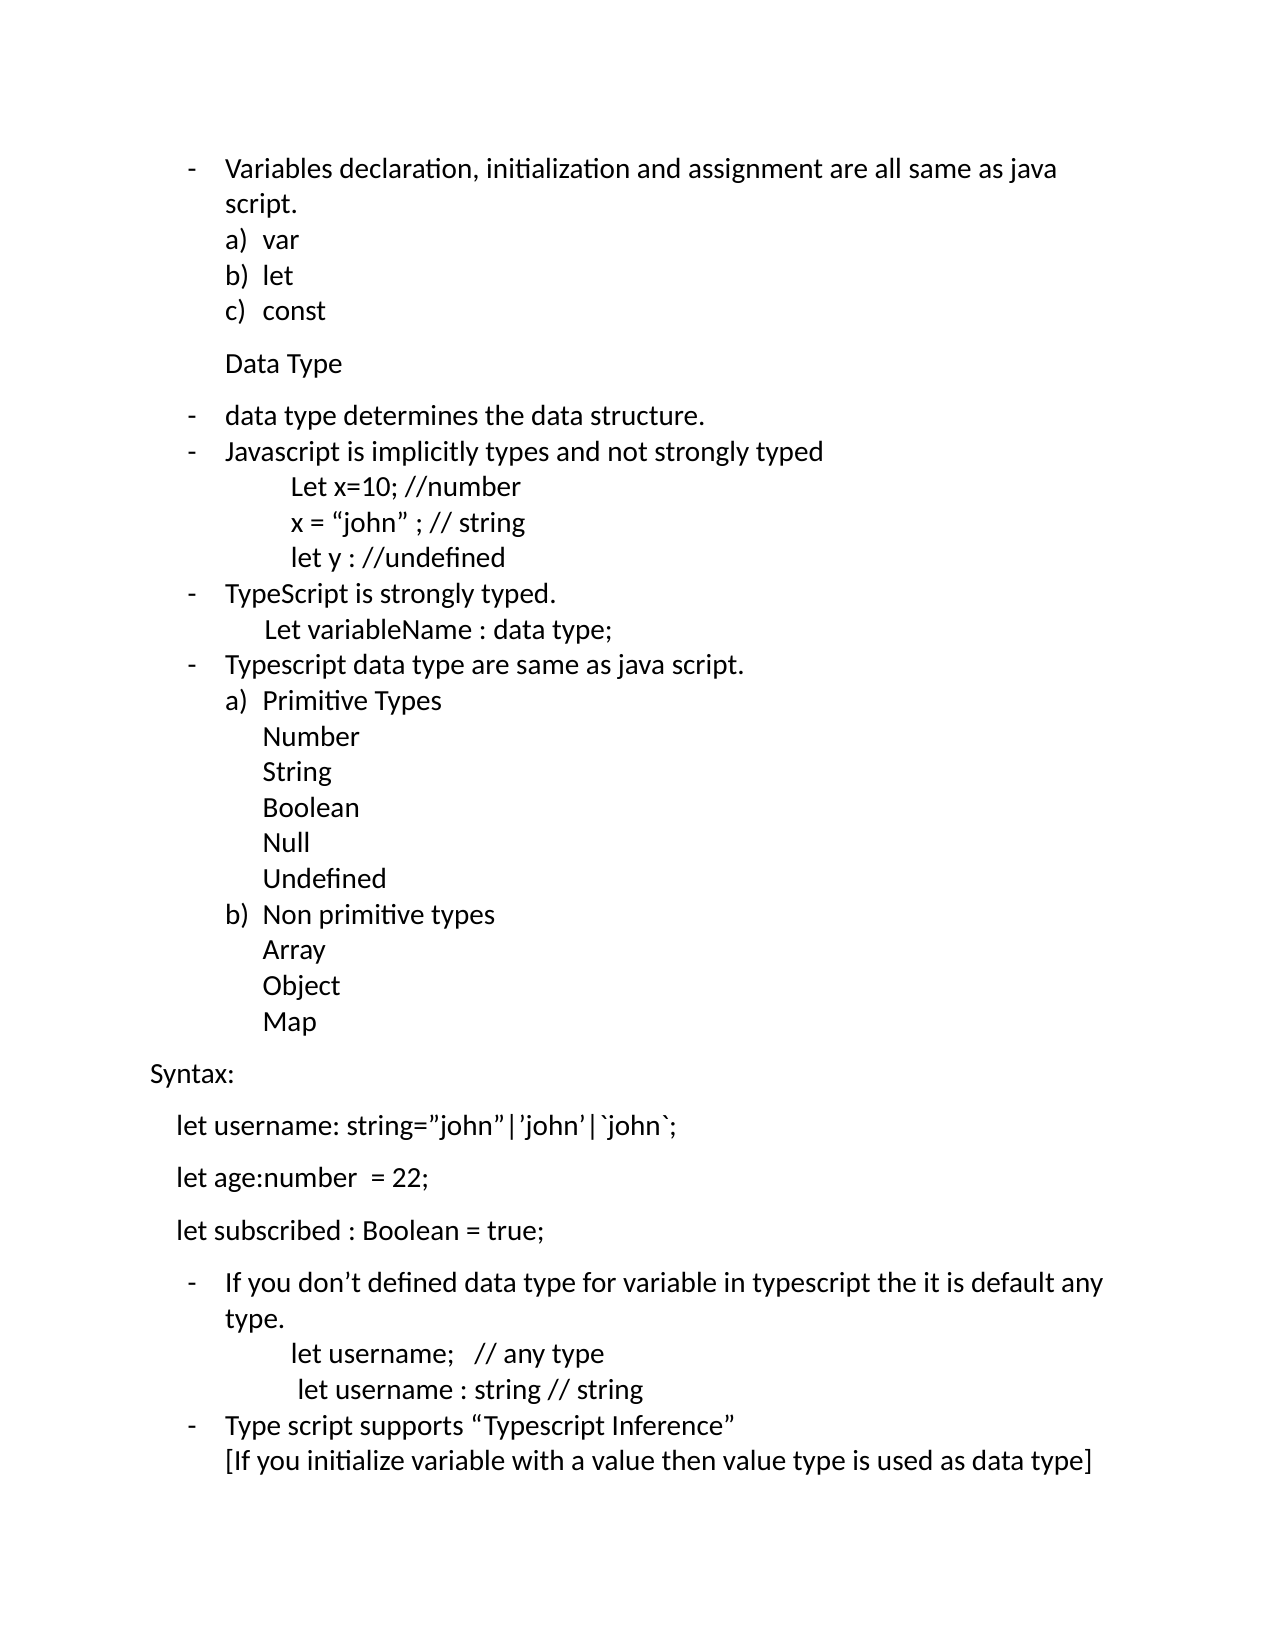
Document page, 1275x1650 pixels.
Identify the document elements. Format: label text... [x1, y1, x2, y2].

list x = “john” ; // string [225, 504, 1125, 539]
list [If you initialize variable with a value then value type is used as data type] [225, 1442, 1125, 1478]
list let [225, 257, 1125, 292]
list Typescript data type are same as java script. [187, 646, 1125, 682]
text let username: string=”john”|’john’|`john`; [150, 1107, 1125, 1143]
list var [225, 221, 1125, 257]
text let subscribed : Boolean = true; [150, 1212, 1125, 1247]
list Let x=10; //number [225, 468, 1125, 504]
list data type determines the data structure. [187, 397, 1125, 433]
list Non primitive types [225, 896, 1125, 931]
list let username : string // string [225, 1371, 1125, 1407]
list Let variableName : data type; [225, 611, 1125, 646]
list Map [262, 1003, 1125, 1038]
list Number [262, 718, 1125, 753]
list let username; // any type [225, 1335, 1125, 1371]
list Variables declaration, initialization and assignment are all same as java script. [187, 150, 1125, 221]
list TypeScript is strongly typed. [187, 575, 1125, 611]
list Boolean [262, 789, 1125, 824]
list Primitive Types [225, 682, 1125, 718]
text Data Type [225, 345, 1125, 380]
list If you don’t defined data type for variable in typescript the it is default any type. [187, 1264, 1125, 1335]
text let age:number = 22; [150, 1159, 1125, 1195]
list const [225, 292, 1125, 328]
list let y : //undefined [225, 539, 1125, 575]
text Syntax: [150, 1055, 1125, 1091]
list Null [262, 824, 1125, 860]
list Undefined [262, 860, 1125, 896]
list Type script supports “Typescript Inference” [187, 1407, 1125, 1442]
list String [262, 753, 1125, 789]
list Javascript is implicitly types and not strongly typed [187, 433, 1125, 468]
list Object [262, 967, 1125, 1003]
list Array [262, 931, 1125, 967]
